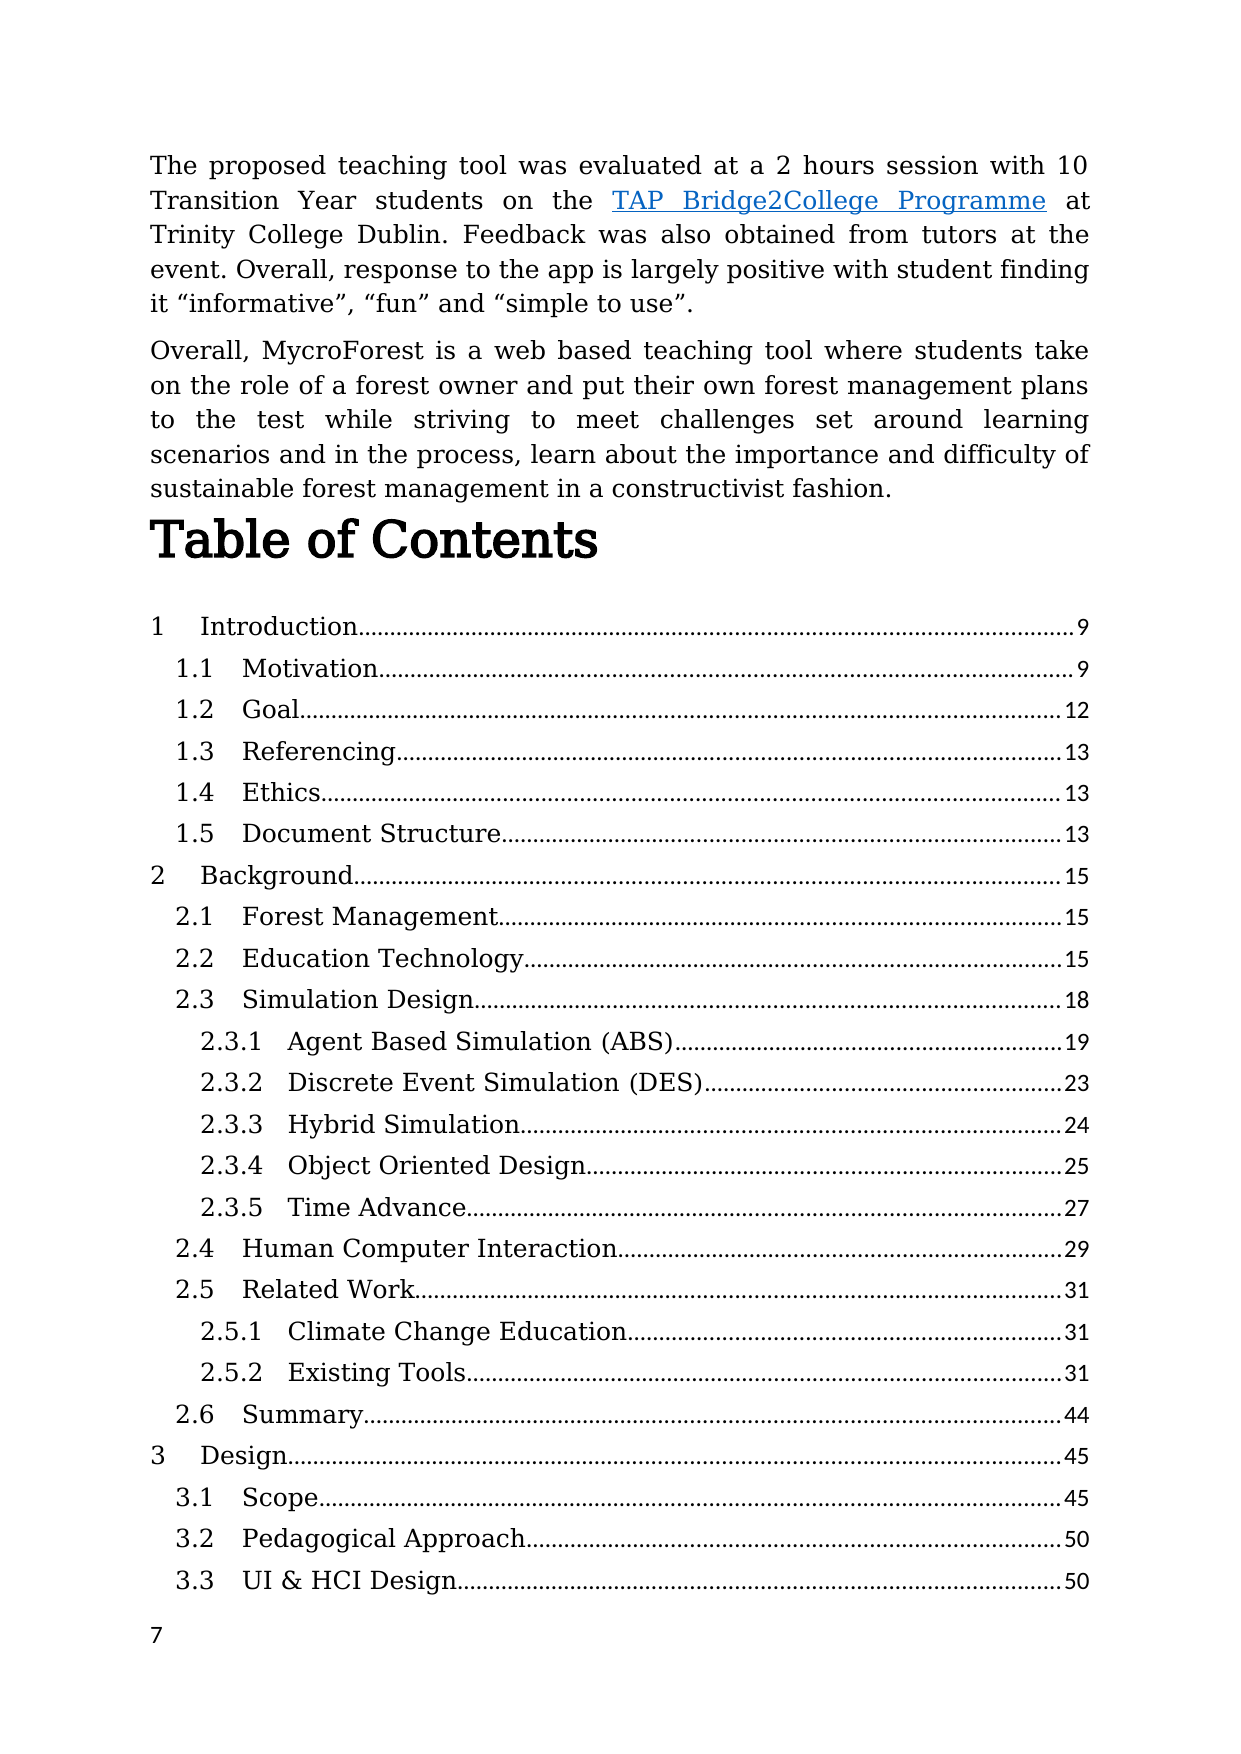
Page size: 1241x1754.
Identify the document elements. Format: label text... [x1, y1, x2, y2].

text 2.4 Human Computer Interaction 29 [175, 1233, 1090, 1264]
text 1.3 Referencing 13 [175, 735, 1090, 766]
text 3 Design 45 [150, 1440, 1090, 1471]
text 3.1 Scope 45 [175, 1481, 1090, 1512]
text 1.4 Ethics 13 [175, 777, 1090, 808]
text Overall, MycroForest is a web based teaching tool where students take on the role of a forest owner and put their own forest management plans to the test while striving to meet challenges set around learning scenarios and in the process, learn about the importance and difficulty of sustainable forest management in a constructivist fashion. [150, 335, 1090, 503]
text 1.5 Document Structure 13 [175, 818, 1090, 849]
text 2.5.2 Existing Tools 31 [200, 1357, 1090, 1388]
text 2.2 Education Technology 15 [175, 942, 1090, 973]
text 1 Introduction 9 [150, 611, 1090, 642]
text 2.3.3 Hybrid Simulation 24 [200, 1108, 1090, 1139]
text 2.3.2 Discrete Event Simulation (DES) 23 [200, 1067, 1090, 1098]
text 2.5 Related Work 31 [175, 1274, 1090, 1305]
text 2 Background 15 [150, 859, 1090, 891]
text 2.5.1 Climate Change Education 31 [200, 1316, 1090, 1347]
text 2.1 Forest Management 15 [175, 901, 1090, 932]
text 2.6 Summary 44 [175, 1398, 1090, 1429]
text 3.3 UI & HCI Design 50 [175, 1564, 1090, 1595]
text 1.1 Motivation 9 [175, 652, 1090, 683]
text 1.2 Goal 12 [175, 694, 1090, 725]
text 3.2 Pedagogical Approach 50 [175, 1523, 1090, 1554]
text 2.3.5 Time Advance 27 [200, 1191, 1090, 1222]
text 2.3.1 Agent Based Simulation (ABS) 19 [200, 1025, 1090, 1056]
text The proposed teaching tool was evaluated at a 2 hours session with 10 Transition Year students on the TAP Bridge2College Programme at Trinity College Dublin. Feedback was also obtained from tutors at the event. Overall, response to the app is largely positive with student finding it “informative”, “fun” and “simple to use”. [150, 150, 1090, 318]
text Table of Contents [150, 507, 1090, 567]
text 2.3 Simulation Design 18 [175, 984, 1090, 1015]
text 2.3.4 Object Oriented Design 25 [200, 1150, 1090, 1181]
